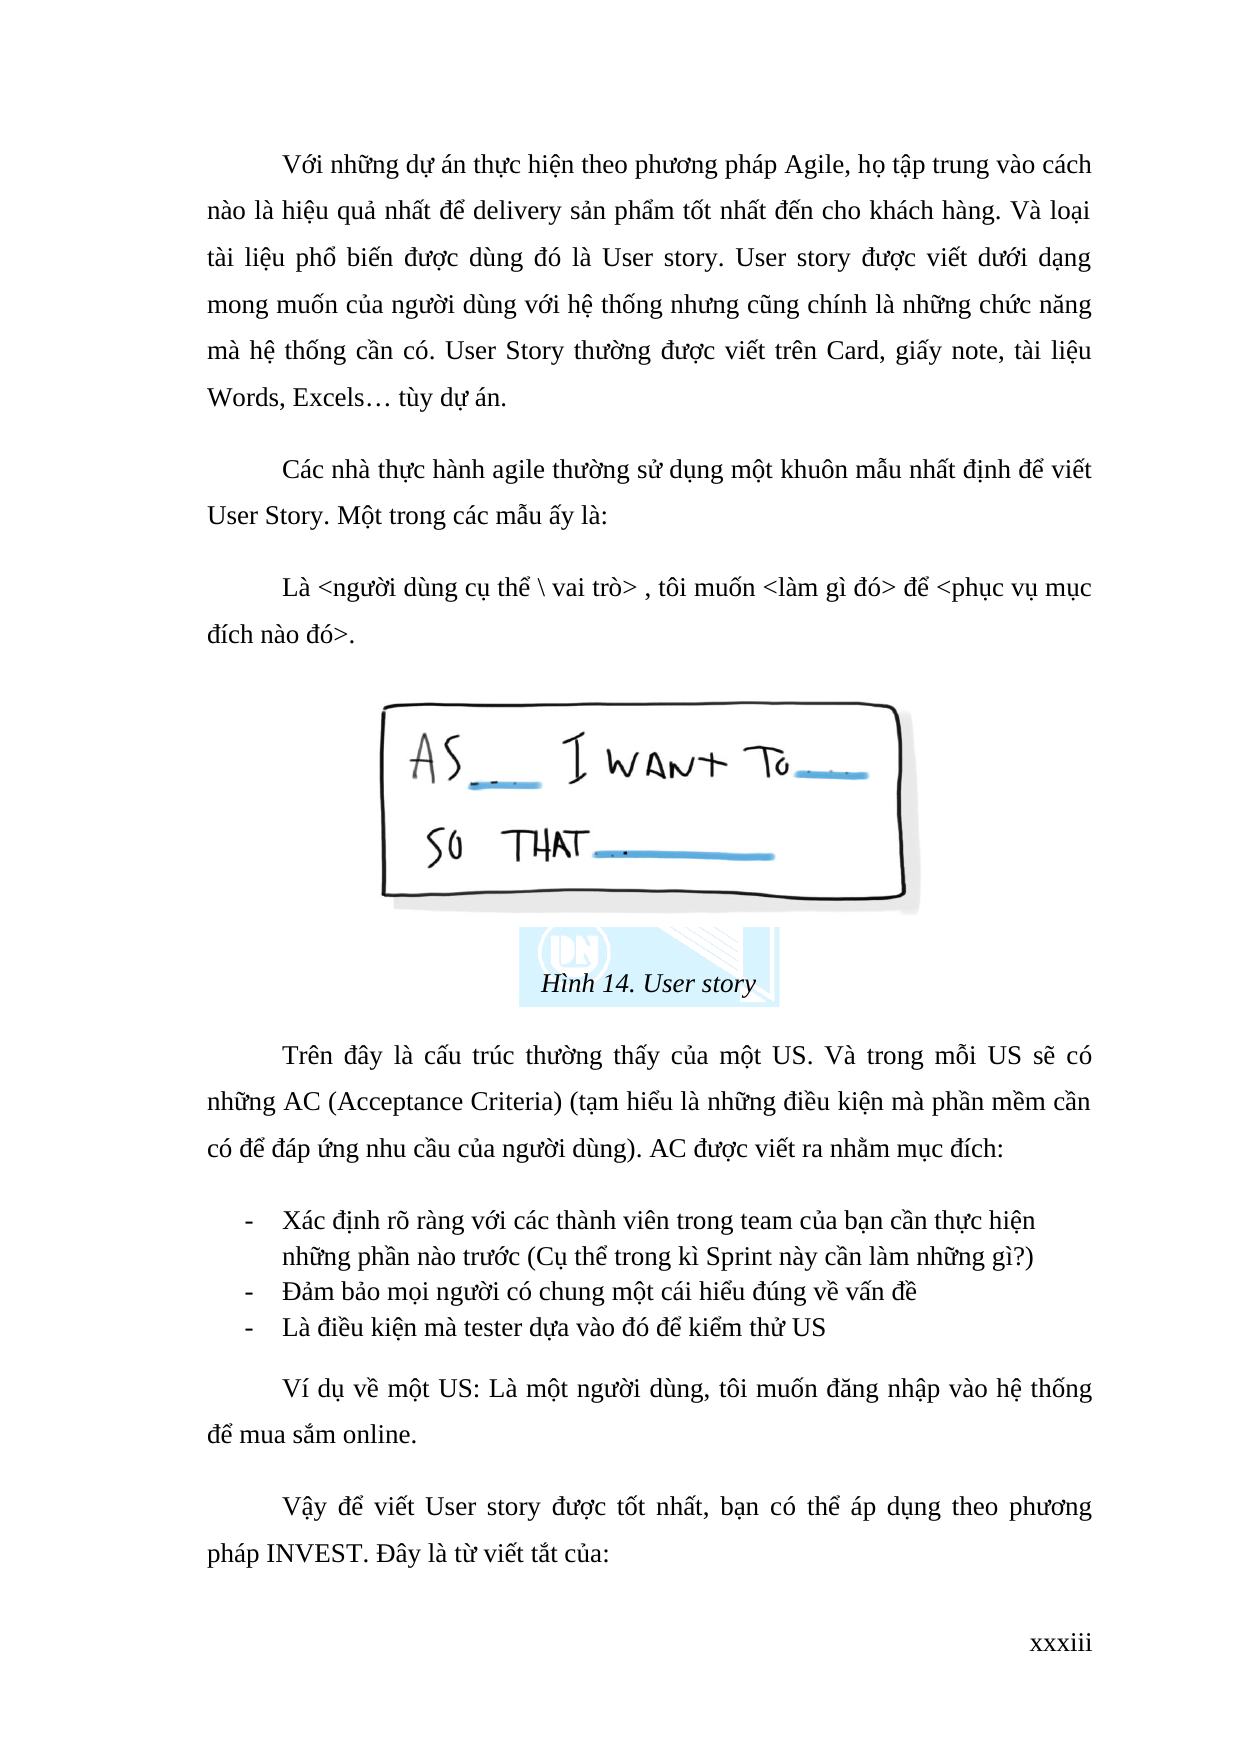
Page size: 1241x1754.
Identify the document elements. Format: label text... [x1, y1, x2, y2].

list Xác định rõ ràng với các thành viên trong team của bạn cần thực hiện những phần nào trước (Cụ thể trong kì Sprint này cần làm những gì?) [244, 1204, 1092, 1271]
text Vậy để viết User story được tốt nhất, bạn có thể áp dụng theo phương pháp INVEST. Đây là từ viết tắt của: [207, 1490, 1092, 1568]
text Các nhà thực hành agile thường sử dụng một khuôn mẫu nhất định để viết User Story. Một trong các mẫu ấy là: [207, 453, 1092, 531]
text Ví dụ về một US: Là một người dùng, tôi muốn đăng nhập vào hệ thống để mua sắm online. [207, 1372, 1092, 1449]
list Đảm bảo mọi người có chung một cái hiểu đúng về vấn đề [244, 1275, 1092, 1306]
text Là <người dùng cụ thể \ vai trò> , tôi muốn <làm gì đó> để <phục vụ mục đích nào đó>. [207, 571, 1092, 649]
list Là điều kiện mà tester dựa vào đó để kiểm thử US [244, 1311, 1092, 1342]
text Với những dự án thực hiện theo phương pháp Agile, họ tập trung vào cách nào là hiệu quả nhất để delivery sản phẩm tốt nhất đến cho khách hàng. Và loại tài liệu phổ biến được dùng đó là User story. User story được viết dưới dạng mong muốn của người dùng với hệ thống nhưng cũng chính là những chức năng mà hệ thống cần có. User Story thường được viết trên Card, giấy note, tài liệu Words, Excels… tùy dự án. [207, 148, 1092, 412]
text Trên đây là cấu trúc thường thấy của một US. Và trong mỗi US sẽ có những AC (Acceptance Criteria) (tạm hiểu là những điều kiện mà phần mềm cần có để đáp ứng nhu cầu của người dùng). AC được viết ra nhằm mục đích: [207, 1039, 1092, 1163]
picture [367, 689, 933, 927]
